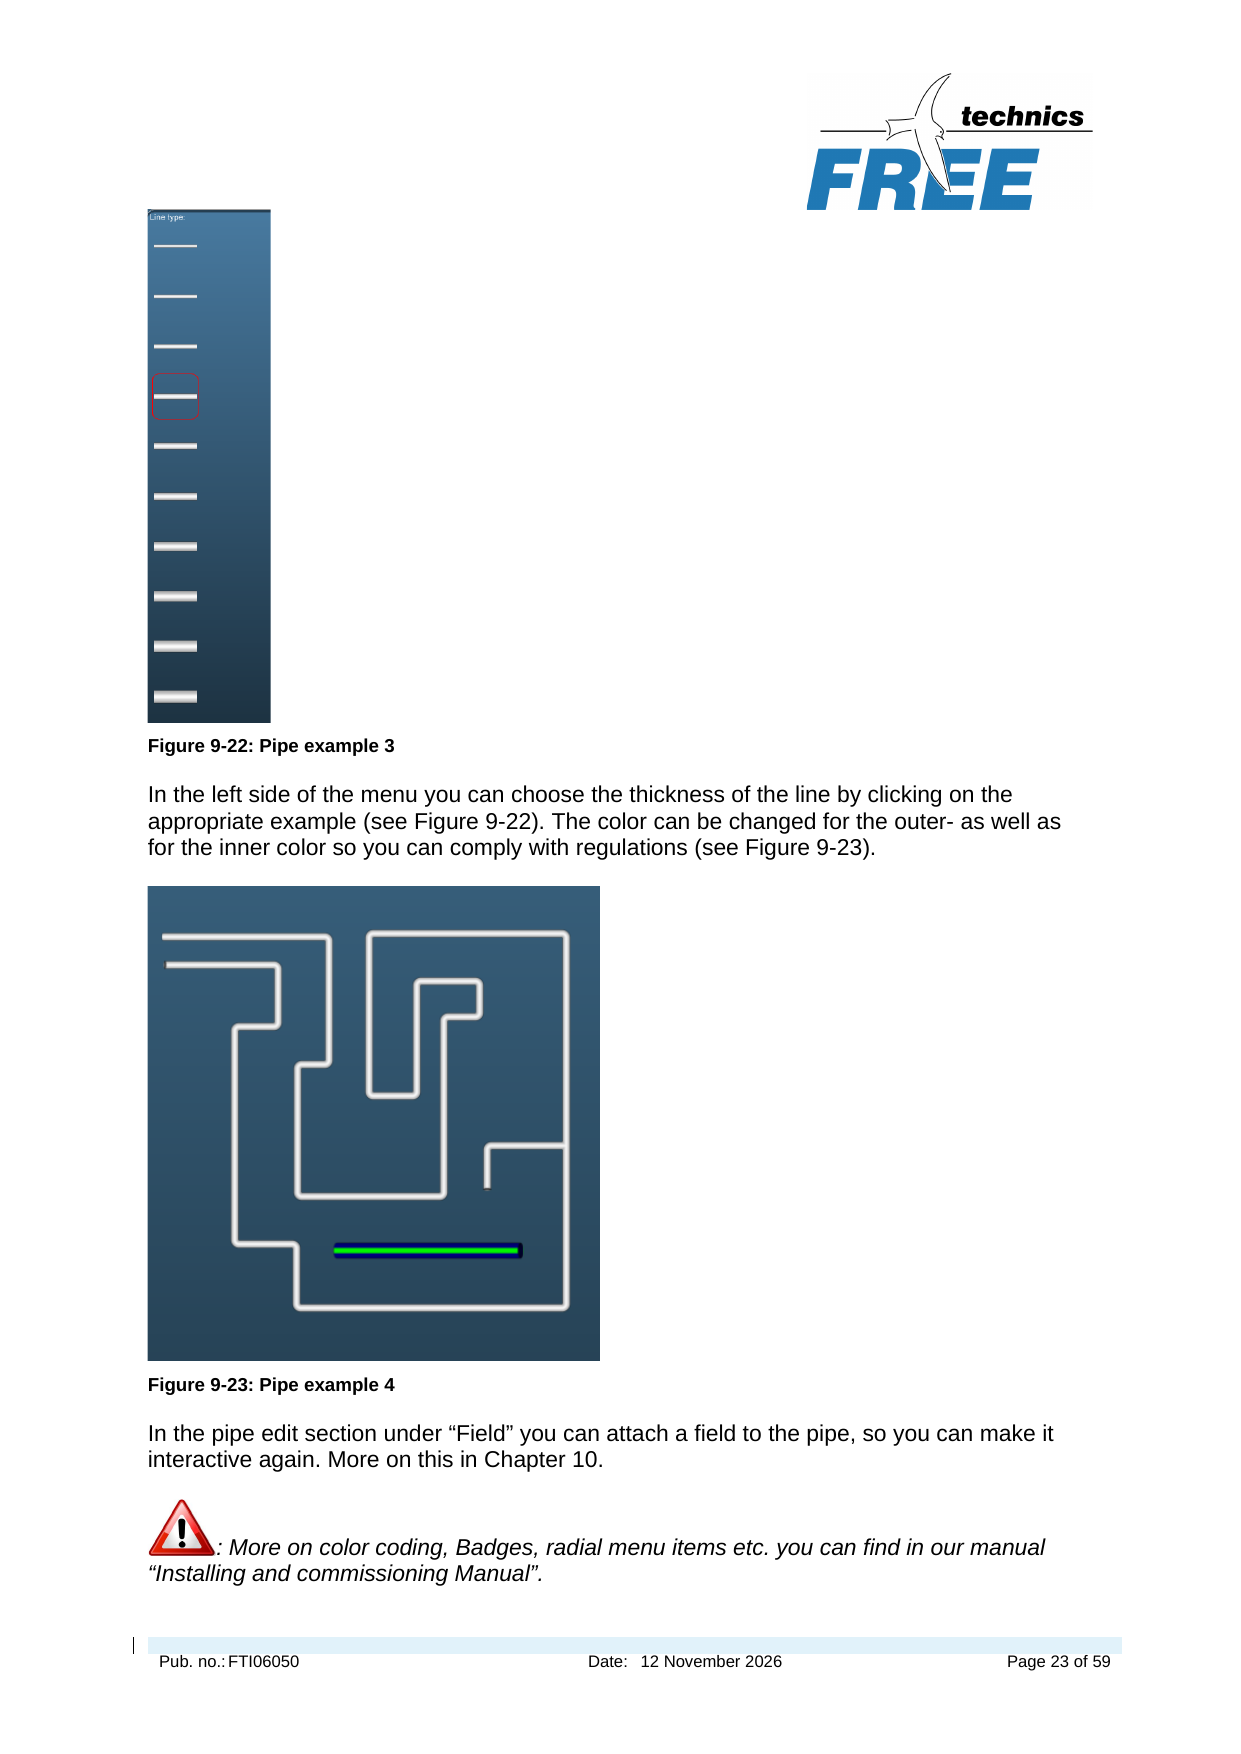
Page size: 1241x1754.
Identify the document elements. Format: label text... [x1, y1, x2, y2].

picture [147, 209, 271, 723]
text In the left side of the menu you can choose the thickness of the line by clicking on the appropriate example (see Figure 9-22). The color can be changed for the outer- as well as for the inner color so you can comply with regulations (see Figure 9-23). [148, 781, 1093, 861]
text Figure 9-22: Pipe example 3 [148, 735, 1093, 756]
picture [147, 1499, 216, 1556]
text Figure 9-23: Pipe example 4 [148, 1373, 1093, 1395]
text In the pipe edit section under “Field” you can attach a field to the pipe, so you can make it interactive again. More on this in Chapter 10. [148, 1420, 1093, 1473]
picture [806, 73, 1093, 210]
text : More on color coding, Badges, radial menu items etc. you can find in our manual “Installing and commissioning Manual”. [148, 1499, 1093, 1587]
picture [147, 886, 600, 1361]
